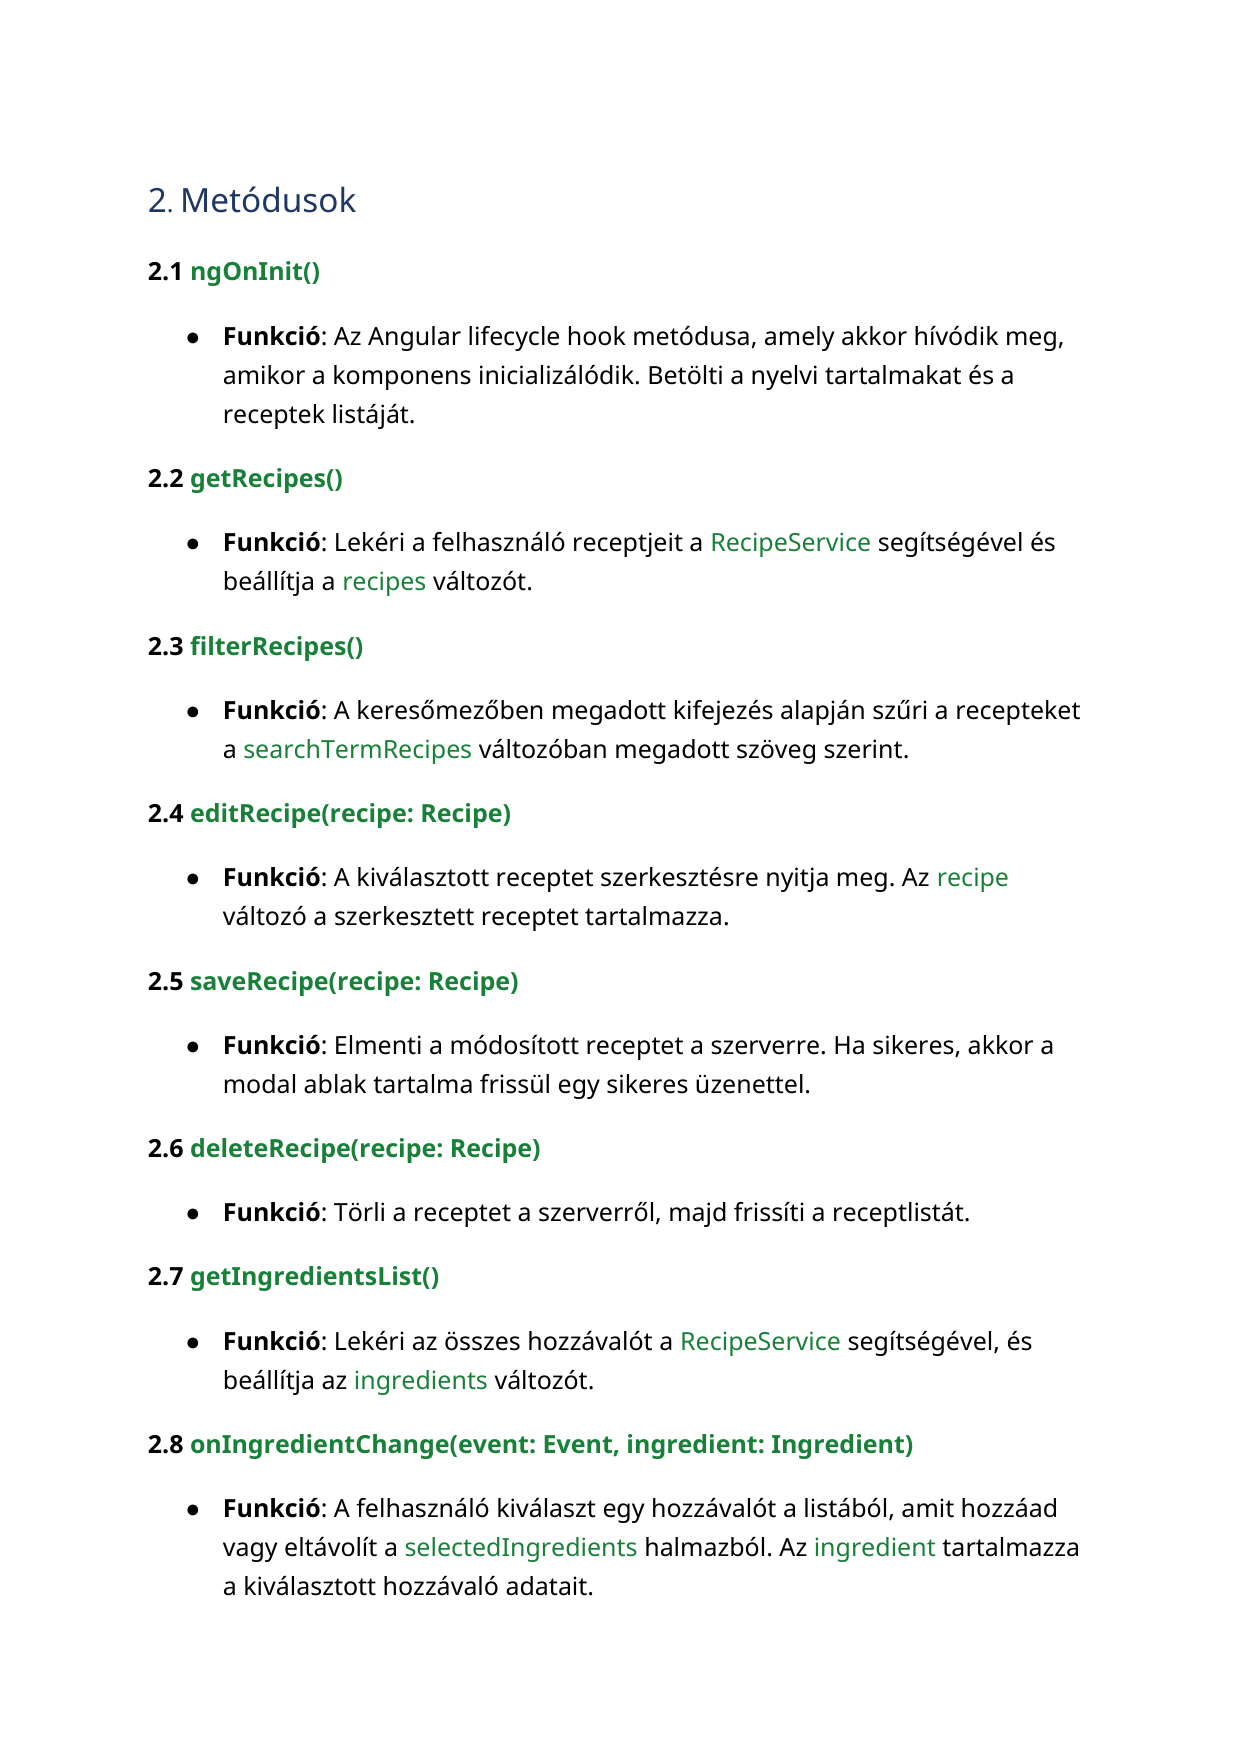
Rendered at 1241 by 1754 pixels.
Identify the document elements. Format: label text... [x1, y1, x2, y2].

list Funkció: A felhasználó kiválaszt egy hozzávalót a listából, amit hozzáad vagy eltávolít a selectedIngredients halmazból. Az ingredient tartalmazza a kiválasztott hozzávaló adatait. [185, 1491, 1093, 1603]
list Funkció: Törli a receptet a szerverről, majd frissíti a receptlistát. [185, 1195, 1093, 1229]
list Funkció: Lekéri a felhasználó receptjeit a RecipeService segítségével és beállítja a recipes változót. [185, 525, 1093, 598]
subtitle 2.3 filterRecipes() [148, 628, 1093, 662]
subtitle 2.1 ngOnInit() [148, 254, 1093, 288]
list Funkció: A kiválasztott receptet szerkesztésre nyitja meg. Az recipe változó a szerkesztett receptet tartalmazza. [185, 860, 1093, 933]
subtitle 2.4 editRecipe(recipe: Recipe) [148, 796, 1093, 830]
list Funkció: Az Angular lifecycle hook metódusa, amely akkor hívódik meg, amikor a komponens inicializálódik. Betölti a nyelvi tartalmakat és a receptek listáját. [185, 318, 1093, 431]
list Funkció: A keresőmezőben megadott kifejezés alapján szűri a recepteket a searchTermRecipes változóban megadott szöveg szerint. [185, 692, 1093, 766]
list Funkció: Elmenti a módosított receptet a szerverre. Ha sikeres, akkor a modal ablak tartalma frissül egy sikeres üzenettel. [185, 1027, 1093, 1101]
subtitle 2. Metódusok [148, 177, 1093, 222]
subtitle 2.6 deleteRecipe(recipe: Recipe) [148, 1131, 1093, 1165]
subtitle 2.2 getRecipes() [148, 461, 1093, 495]
subtitle 2.5 saveRecipe(recipe: Recipe) [148, 963, 1093, 997]
subtitle 2.7 getIngredientsList() [148, 1259, 1093, 1293]
list Funkció: Lekéri az összes hozzávalót a RecipeService segítségével, és beállítja az ingredients változót. [185, 1323, 1093, 1396]
subtitle 2.8 onIngredientChange(event: Event, ingredient: Ingredient) [148, 1426, 1093, 1461]
